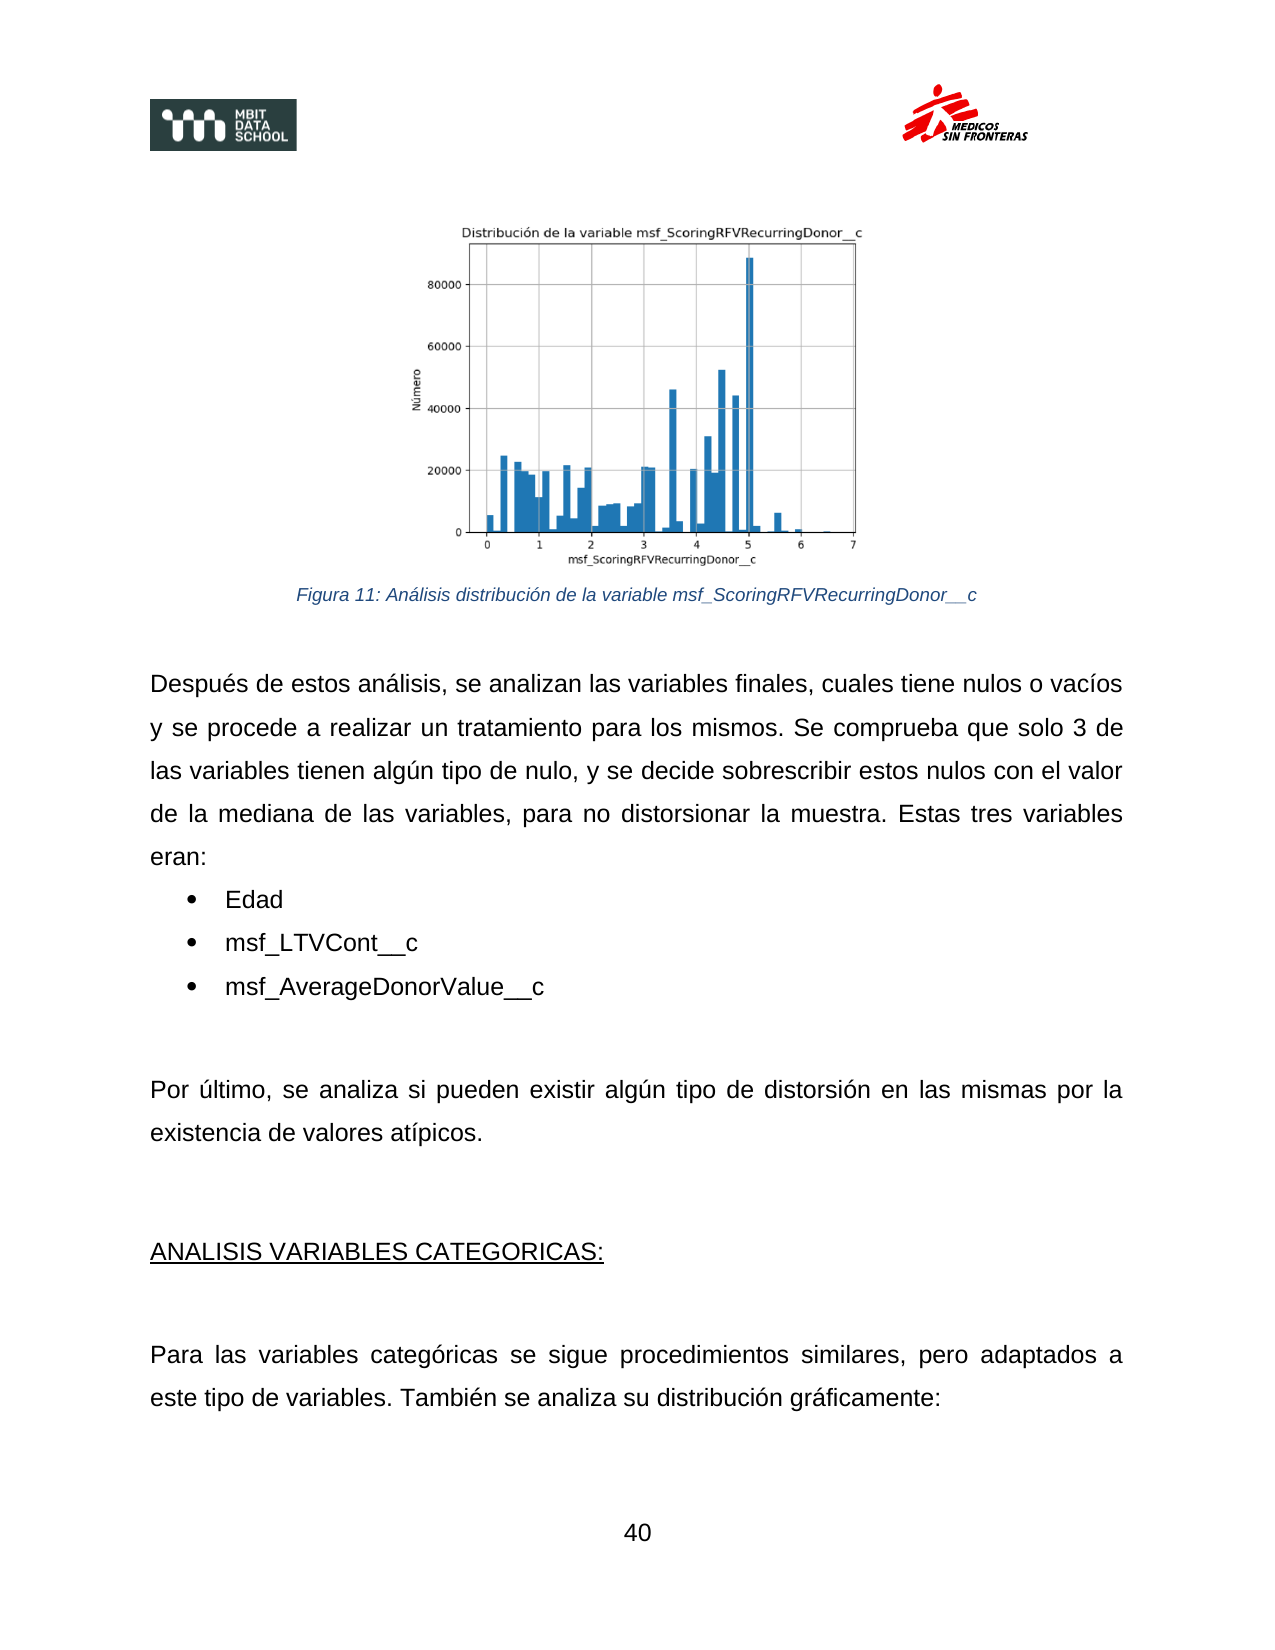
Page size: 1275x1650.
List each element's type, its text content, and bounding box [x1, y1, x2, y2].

list Edad [187, 885, 1125, 914]
list msf_LTVCont__c [187, 928, 1125, 957]
text Figura 11: Análisis distribución de la variable msf_ScoringRFVRecurringDonor__c [150, 584, 1125, 606]
picture [150, 99, 297, 151]
text Para las variables categóricas se sigue procedimientos similares, pero adaptados a este tipo de variables. También se analiza su distribución gráficamente: [150, 1340, 1125, 1412]
picture [893, 75, 1036, 151]
text ANALISIS VARIABLES CATEGORICAS: [150, 1237, 1125, 1266]
text Después de estos análisis, se analizan las variables finales, cuales tiene nulos o vacíos y se procede a realizar un tratamiento para los mismos. Se comprueba que solo 3 de las variables tienen algún tipo de nulo, y se decide sobrescribir estos nulos con el valor de la mediana de las variables, para no distorsionar la muestra. Estas tres variables eran: [150, 669, 1125, 871]
list msf_AverageDonorValue__c [187, 972, 1125, 1000]
picture [407, 222, 868, 570]
text Por último, se analiza si pueden existir algún tipo de distorsión en las mismas por la existencia de valores atípicos. [150, 1074, 1125, 1146]
